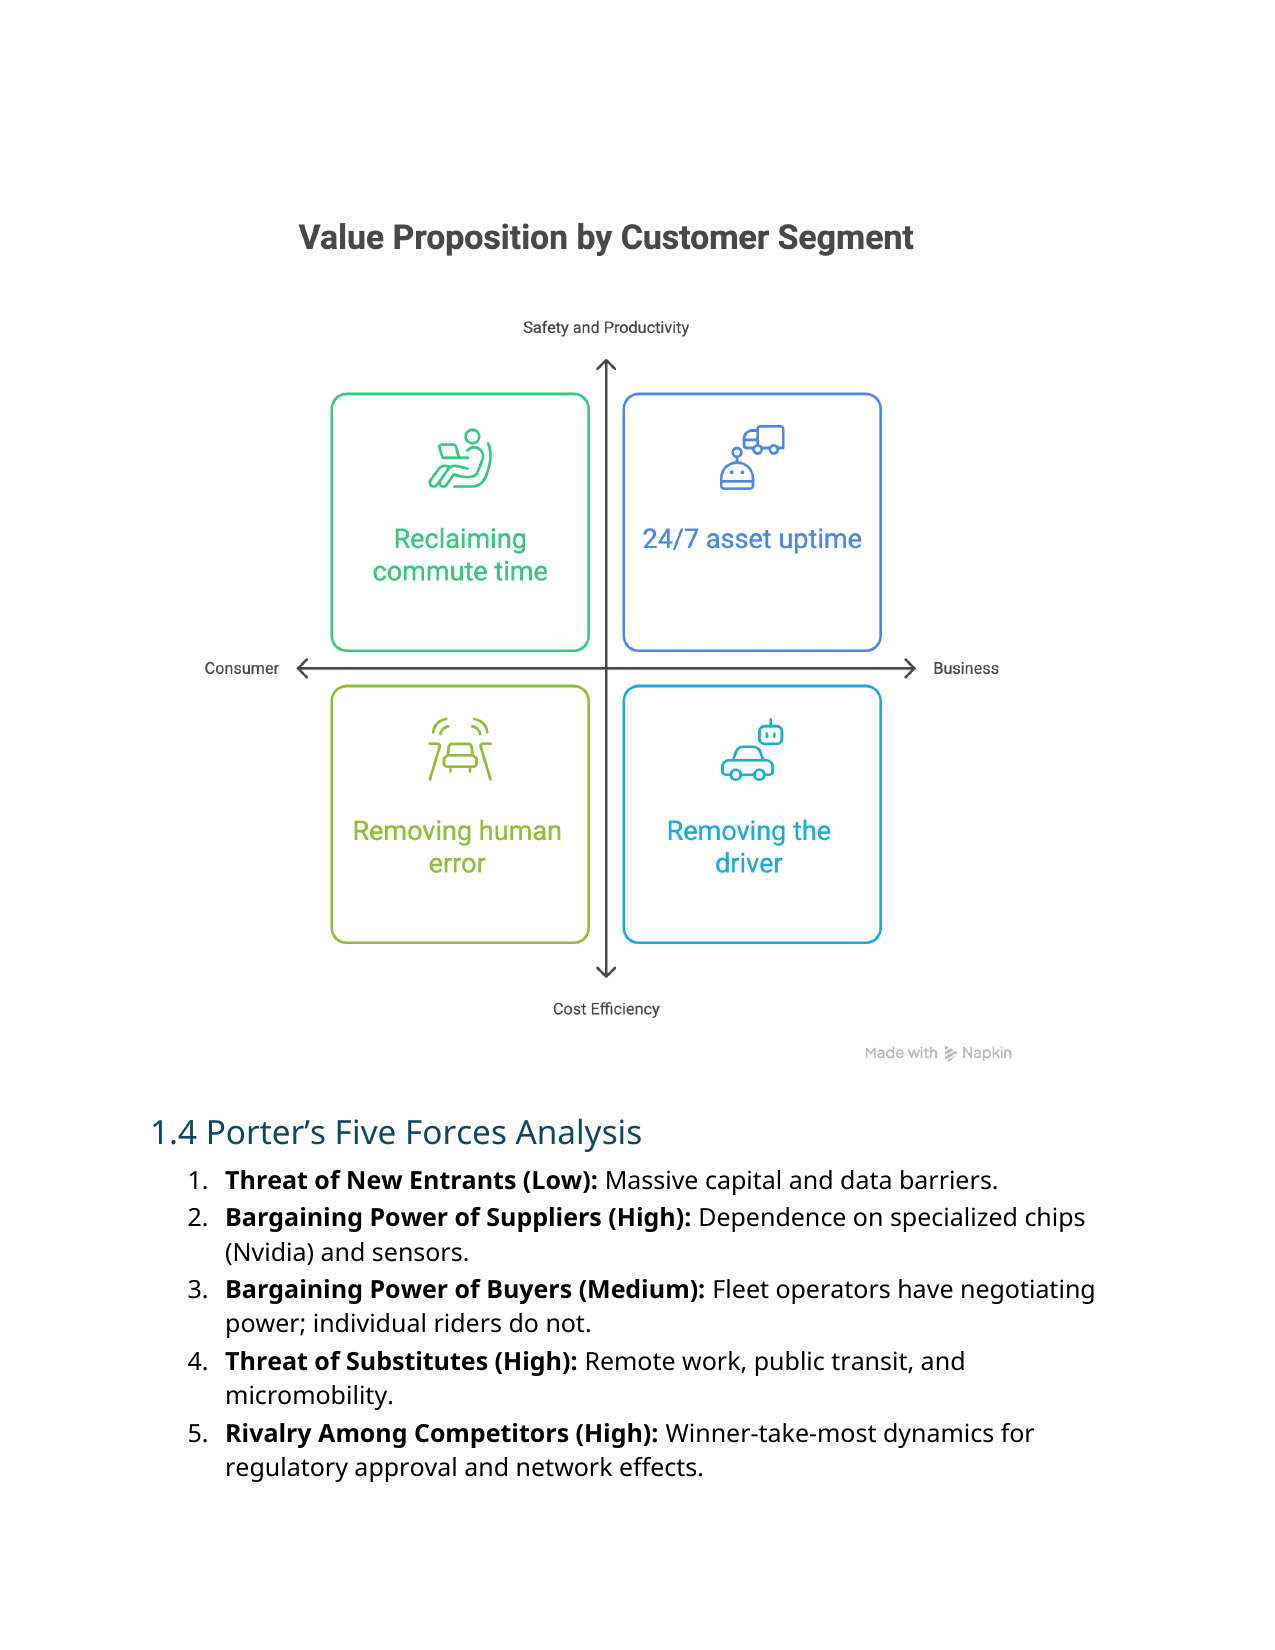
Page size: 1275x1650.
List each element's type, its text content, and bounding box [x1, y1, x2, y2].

list Bargaining Power of Buyers (Medium): Fleet operators have negotiating power; individual riders do not. [187, 1272, 1125, 1340]
list Bargaining Power of Suppliers (High): Dependence on specialized chips (Nvidia) and sensors. [187, 1200, 1125, 1268]
list Rivalry Among Competitors (High): Winner-take-most dynamics for regulatory approval and network effects. [187, 1416, 1125, 1484]
picture [168, 150, 1044, 1090]
subtitle 1.4 Porter’s Five Forces Analysis [150, 1108, 1125, 1154]
list Threat of Substitutes (High): Remote work, public transit, and micromobility. [187, 1344, 1125, 1412]
list Threat of New Entrants (Low): Massive capital and data barriers. [187, 1162, 1125, 1196]
